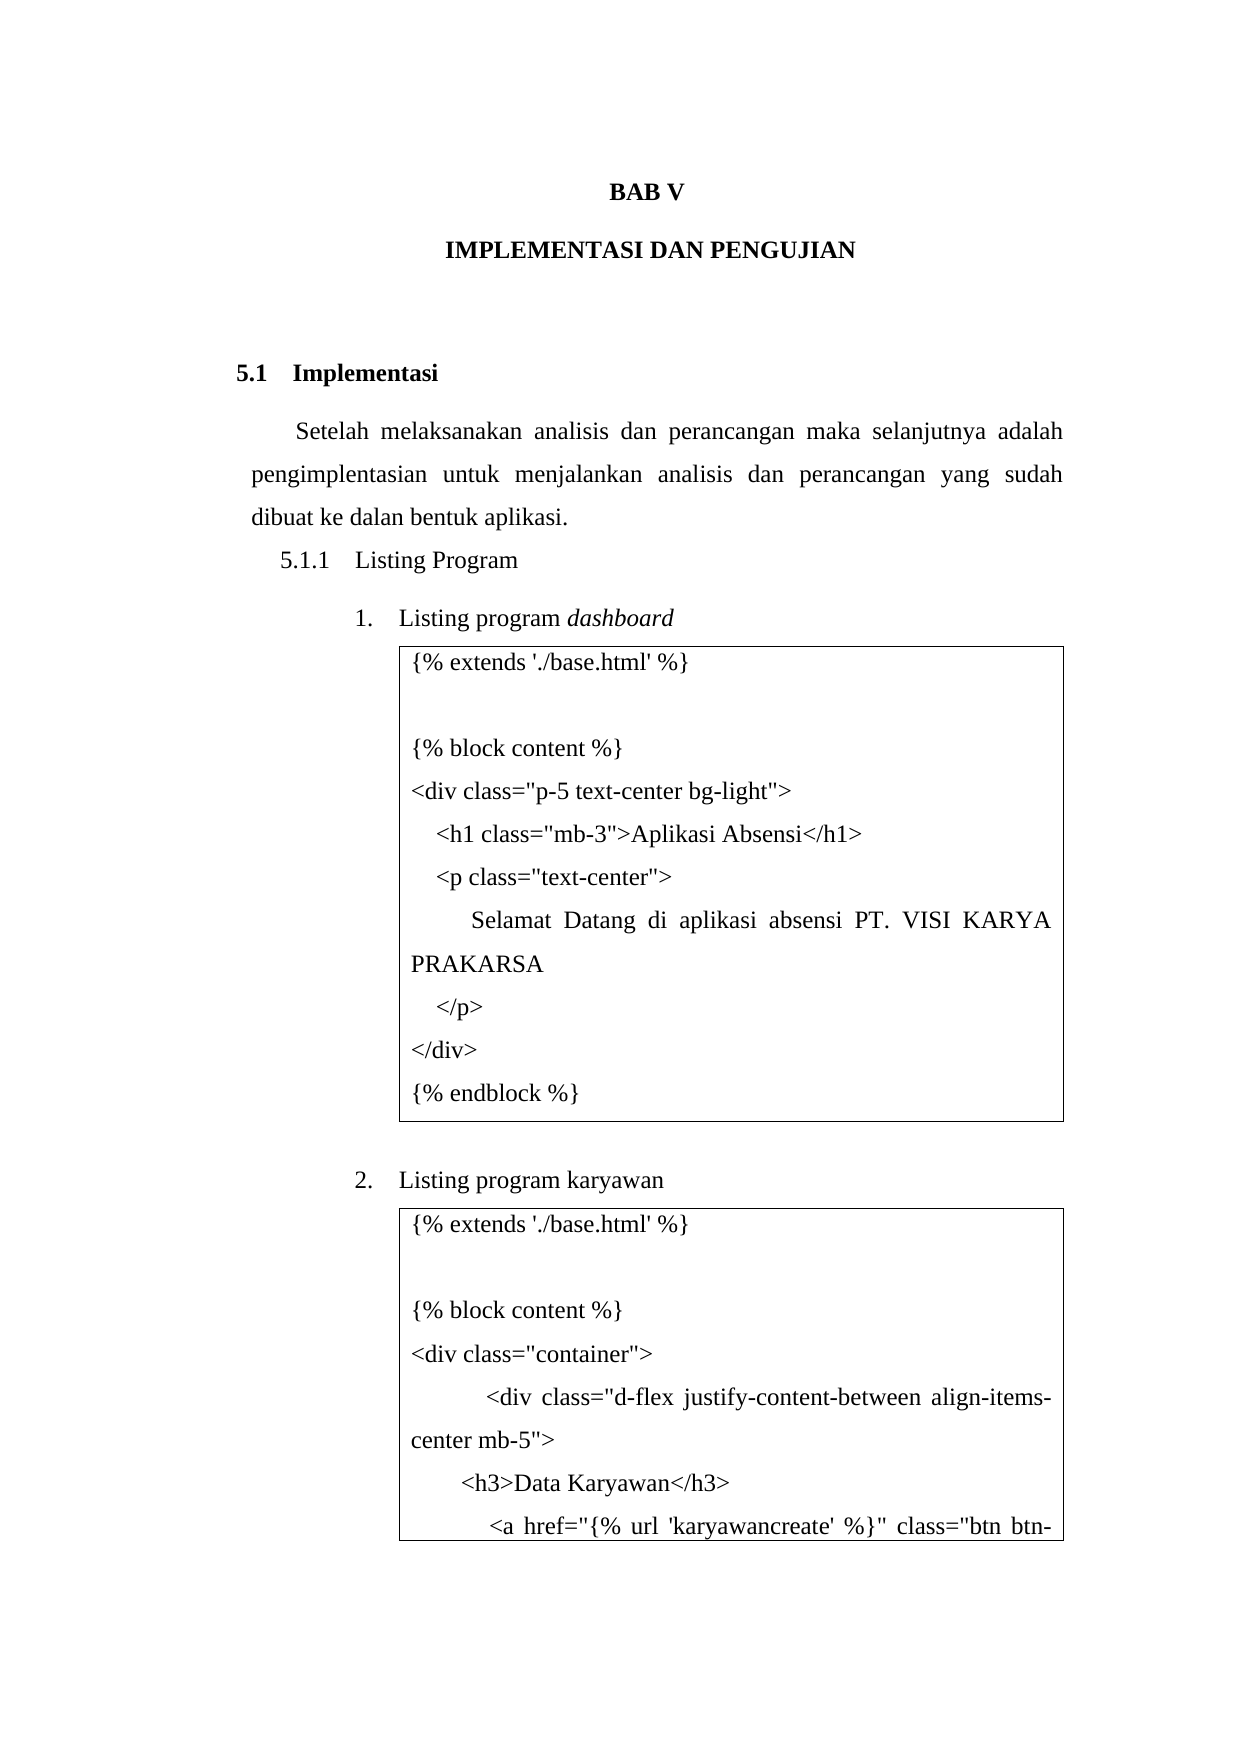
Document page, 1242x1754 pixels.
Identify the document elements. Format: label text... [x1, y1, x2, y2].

subtitle 5.1 Implementasi [236, 358, 1064, 387]
text Setelah melaksanakan analisis dan perancangan maka selanjutnya adalah pengimplentasian untuk menjalankan analisis dan perancangan yang sudah dibuat ke dalan bentuk aplikasi. [251, 416, 1064, 531]
subtitle BAB V IMPLEMENTASI DAN PENGUJIAN [236, 177, 1064, 263]
list Listing Program [280, 545, 1064, 574]
list Listing program karyawan [354, 1165, 1064, 1194]
list Listing program dashboard [354, 603, 1064, 631]
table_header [400, 1209, 1063, 1540]
table_header {% extends './base.html' %} {% block content %} <div class="p-5 text-center bg-light"> <h1 class="mb-3">Aplikasi Absensi</h1> <p class="text-center"> Selamat Datang di aplikasi absensi PT. VISI KARYA PRAKARSA </p> </div> {% endblock %} [400, 647, 1063, 1121]
